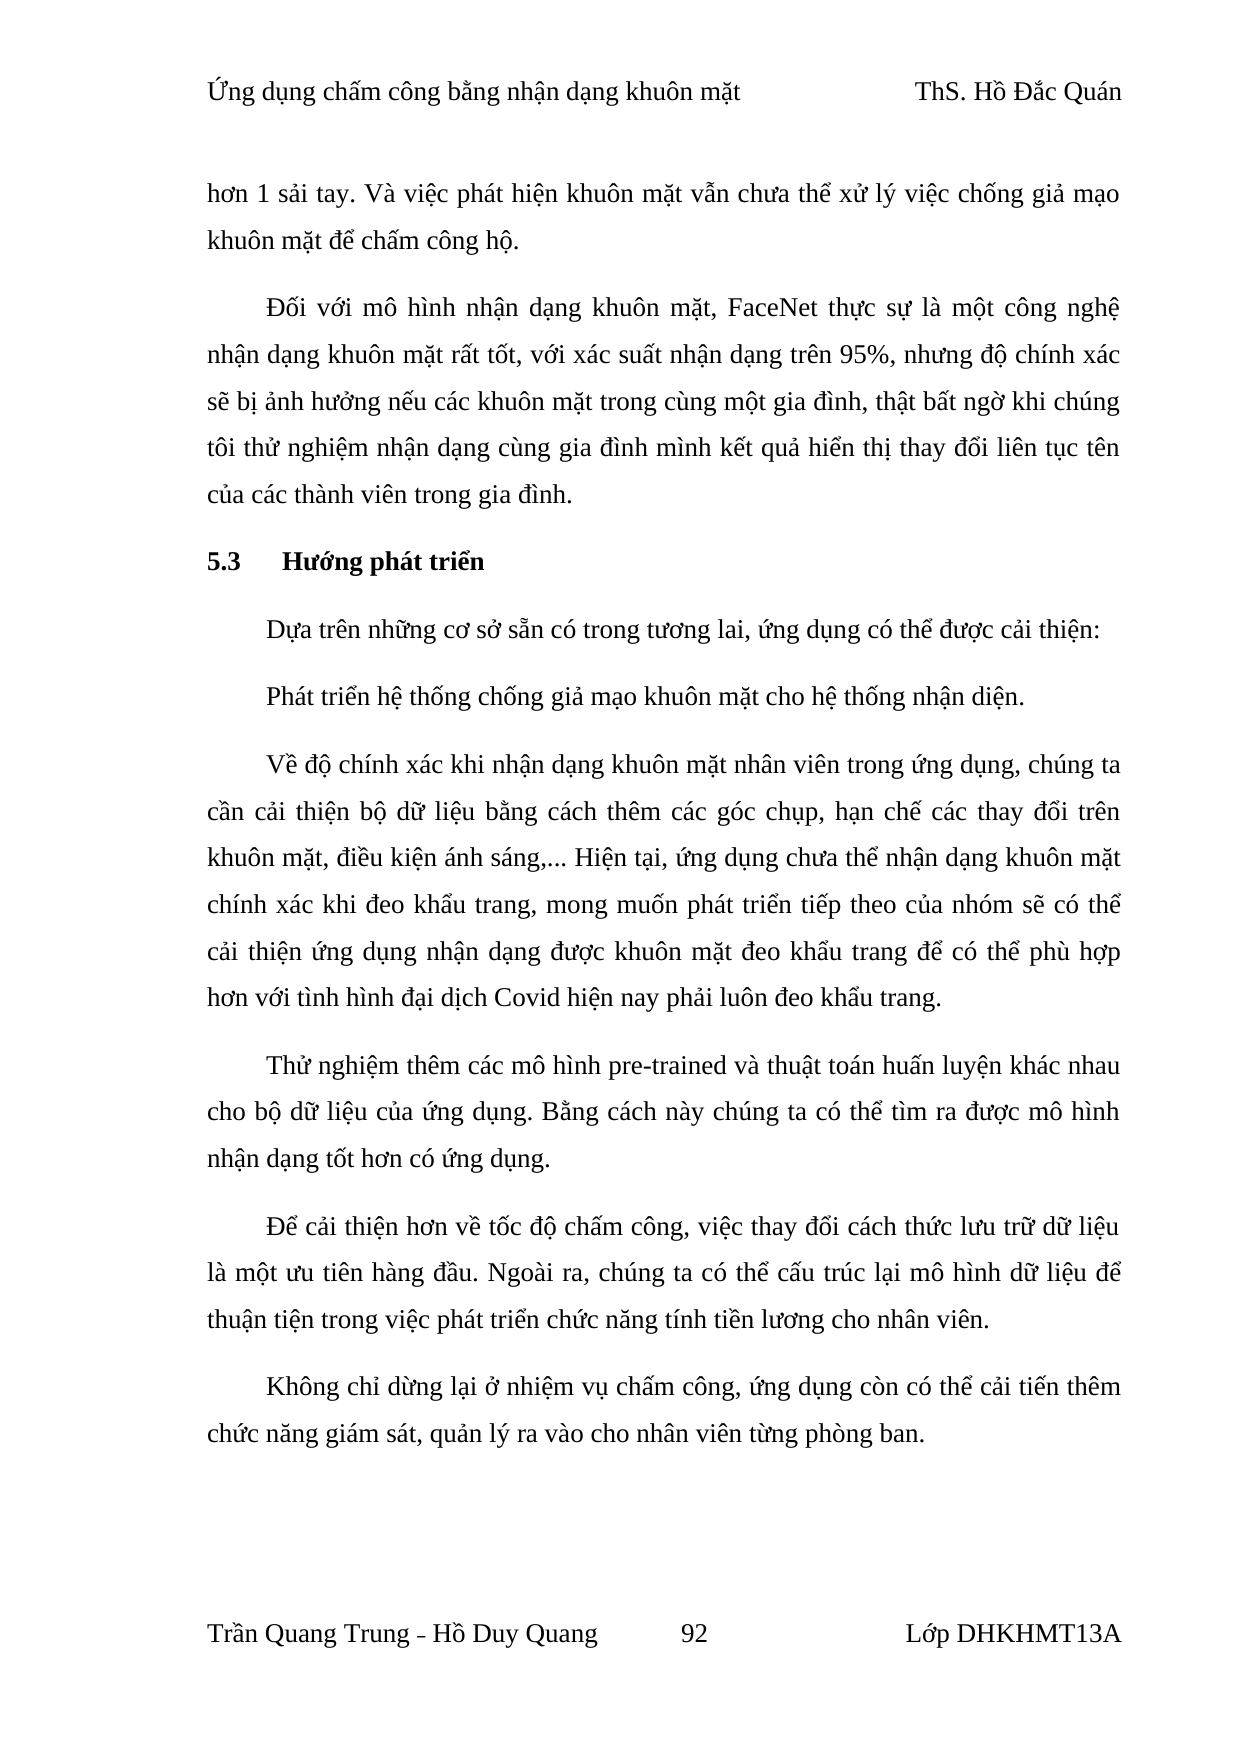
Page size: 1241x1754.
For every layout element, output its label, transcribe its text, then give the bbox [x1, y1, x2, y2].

text Thử nghiệm thêm các mô hình pre-trained và thuật toán huấn luyện khác nhau cho bộ dữ liệu của ứng dụng. Bằng cách này chúng ta có thể tìm ra được mô hình nhận dạng tốt hơn có ứng dụng. [207, 1049, 1122, 1173]
text Để cải thiện hơn về tốc độ chấm công, việc thay đổi cách thức lưu trữ dữ liệu là một ưu tiên hàng đầu. Ngoài ra, chúng ta có thể cấu trúc lại mô hình dữ liệu để thuận tiện trong việc phát triển chức năng tính tiền lương cho nhân viên. [207, 1210, 1122, 1334]
text Về độ chính xác khi nhận dạng khuôn mặt nhân viên trong ứng dụng, chúng ta cần cải thiện bộ dữ liệu bằng cách thêm các góc chụp, hạn chế các thay đổi trên khuôn mặt, điều kiện ánh sáng,... Hiện tại, ứng dụng chưa thể nhận dạng khuôn mặt chính xác khi đeo khẩu trang, mong muốn phát triển tiếp theo của nhóm sẽ có thể cải thiện ứng dụng nhận dạng được khuôn mặt đeo khẩu trang để có thể phù hợp hơn với tình hình đại dịch Covid hiện nay phải luôn đeo khẩu trang. [207, 748, 1122, 1012]
text Đối với mô hình nhận dạng khuôn mặt, FaceNet thực sự là một công nghệ nhận dạng khuôn mặt rất tốt, với xác suất nhận dạng trên 95%, nhưng độ chính xác sẽ bị ảnh hưởng nếu các khuôn mặt trong cùng một gia đình, thật bất ngờ khi chúng tôi thử nghiệm nhận dạng cùng gia đình mình kết quả hiển thị thay đổi liên tục tên của các thành viên trong gia đình. [207, 291, 1122, 509]
list Hướng phát triển [207, 546, 1122, 577]
text Không chỉ dừng lại ở nhiệm vụ chấm công, ứng dụng còn có thể cải tiến thêm chức năng giám sát, quản lý ra vào cho nhân viên từng phòng ban. [207, 1371, 1122, 1448]
text Phát triển hệ thống chống giả mạo khuôn mặt cho hệ thống nhận diện. [207, 681, 1122, 712]
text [207, 177, 1122, 255]
text Dựa trên những cơ sở sẵn có trong tương lai, ứng dụng có thể được cải thiện: [207, 613, 1122, 644]
